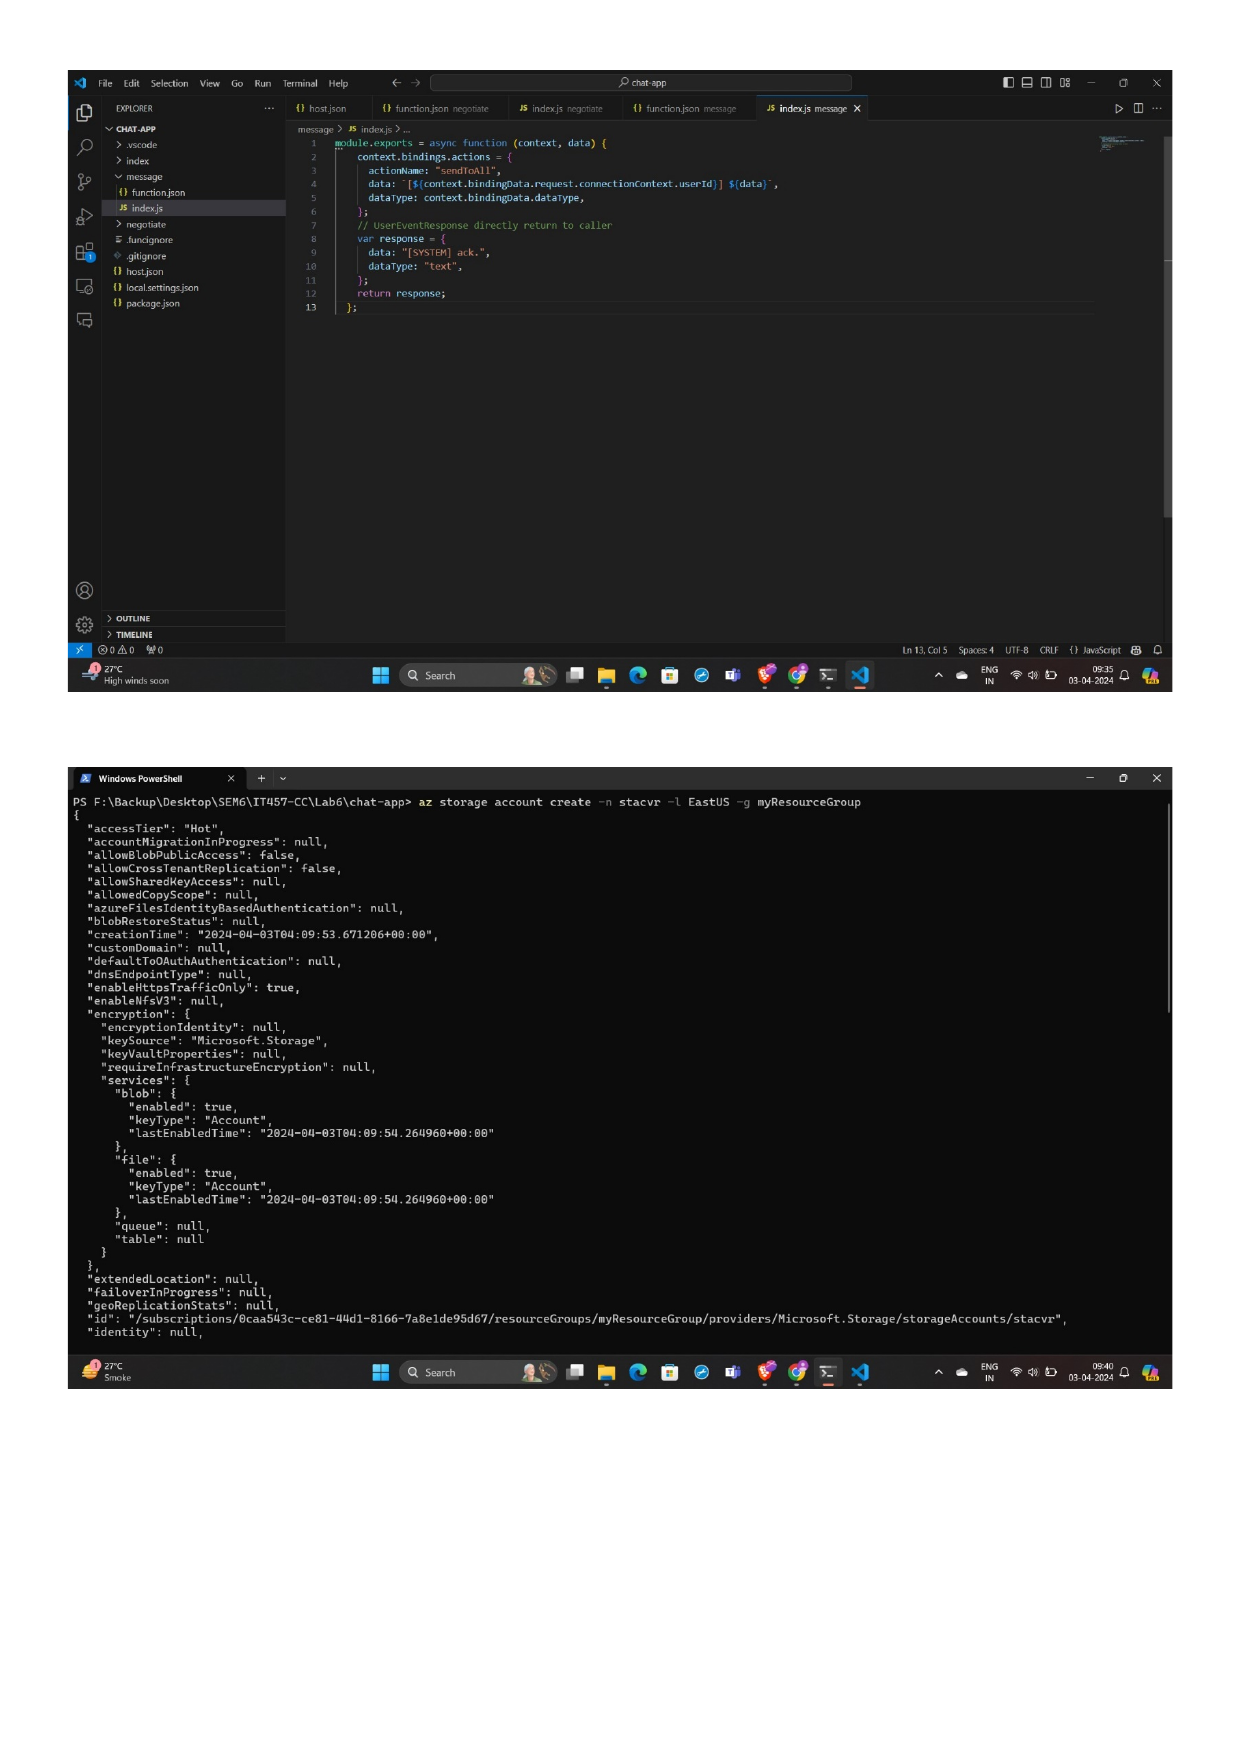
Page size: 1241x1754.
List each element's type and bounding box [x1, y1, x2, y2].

picture [67, 70, 1173, 692]
picture [67, 767, 1173, 1389]
